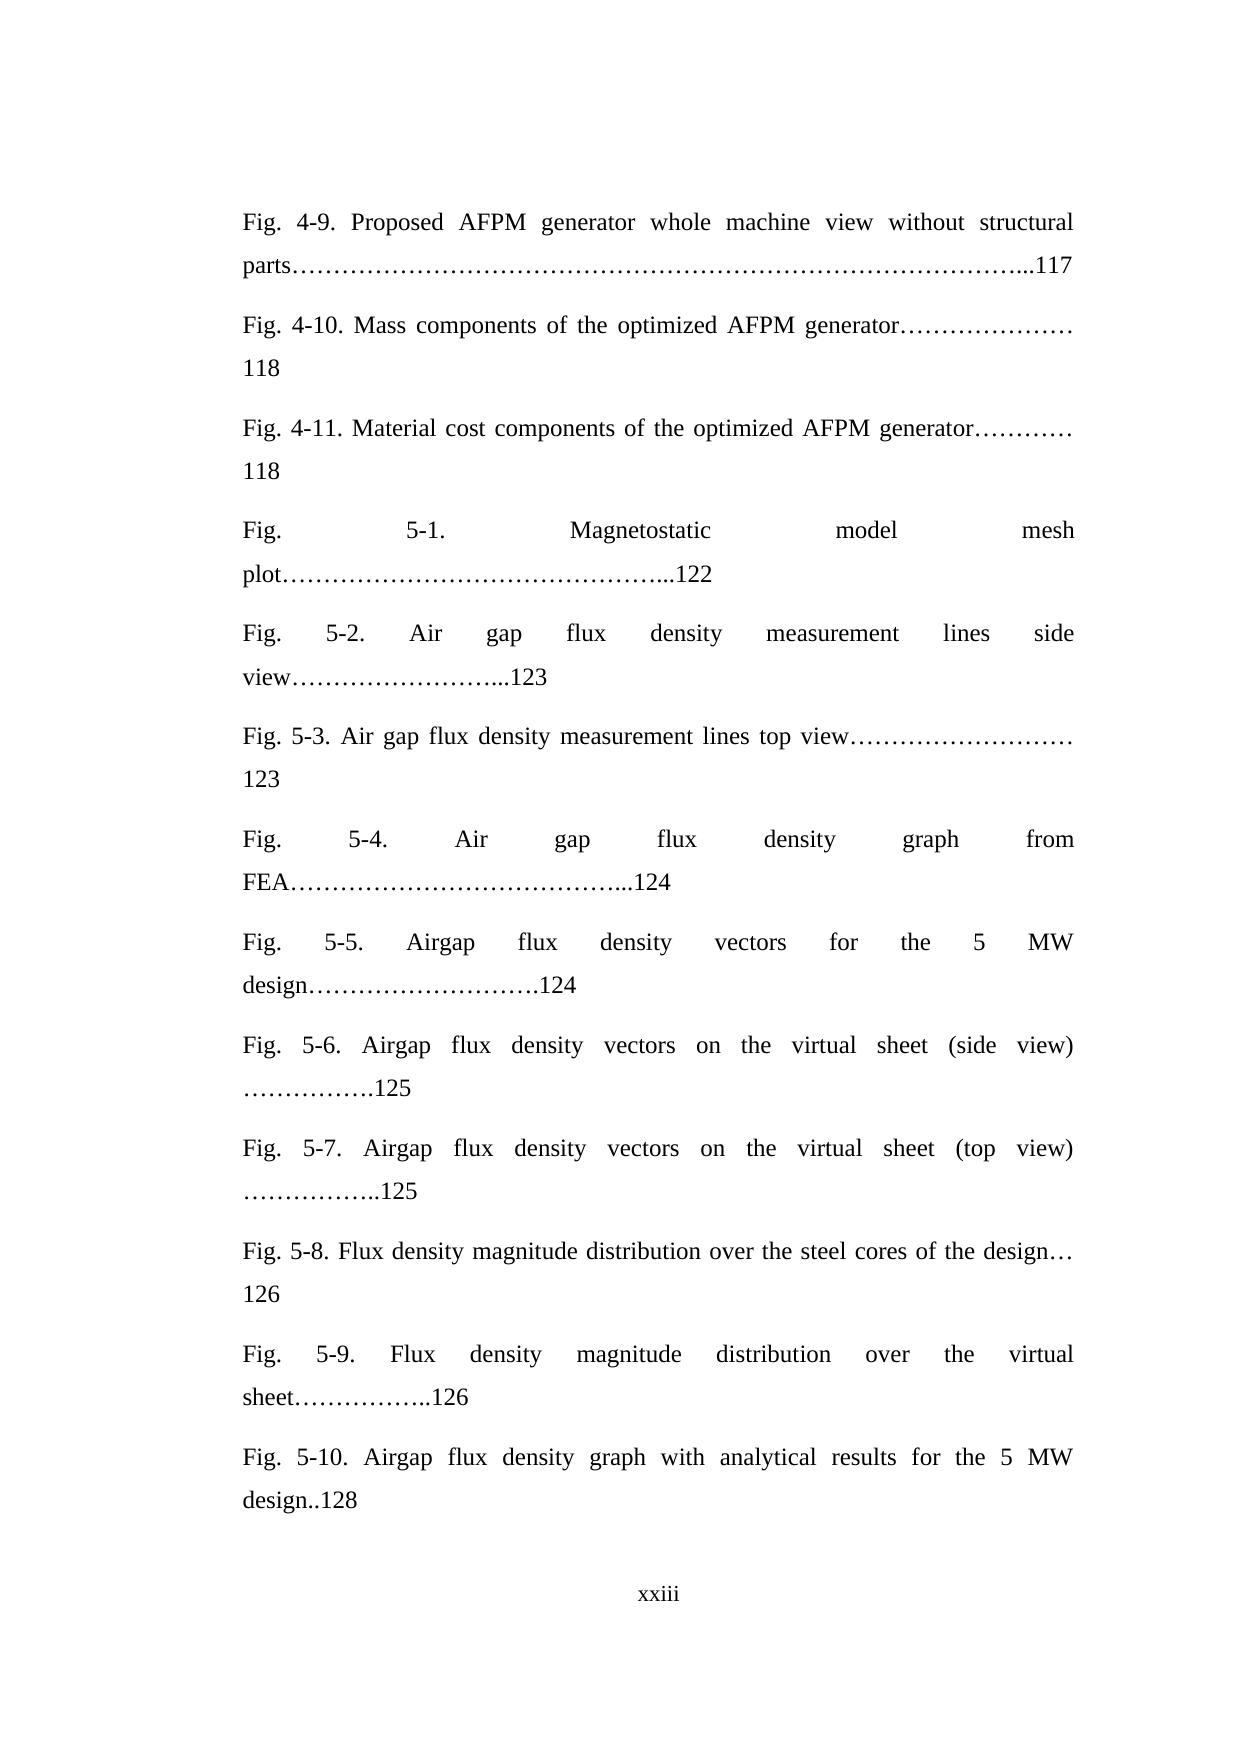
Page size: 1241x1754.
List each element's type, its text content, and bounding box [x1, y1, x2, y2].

text Fig. 5-8. Flux density magnitude distribution over the steel cores of the design…126 [242, 1236, 1075, 1308]
text Fig. 5-4. Air gap flux density graph from FEA…………………………………...124 [242, 824, 1075, 896]
text Fig. 5-3. Air gap flux density measurement lines top view………………………123 [242, 721, 1075, 793]
text Fig. 5-2. Air gap flux density measurement lines side view……………………...123 [242, 618, 1075, 690]
text Fig. 4-9. Proposed AFPM generator whole machine view without structural parts……………………………………………………………………………...117 [242, 207, 1075, 279]
text Fig. 5-7. Airgap flux density vectors on the virtual sheet (top view)……………..125 [242, 1133, 1075, 1205]
text Fig. 5-5. Airgap flux density vectors for the 5 MW design……………………….124 [242, 927, 1075, 999]
text Fig. 5-9. Flux density magnitude distribution over the virtual sheet……………..126 [242, 1339, 1075, 1411]
text Fig. 4-10. Mass components of the optimized AFPM generator…………………118 [242, 310, 1075, 382]
text Fig. 4-11. Material cost components of the optimized AFPM generator…………118 [242, 413, 1075, 484]
text Fig. 5-1. Magnetostatic model mesh plot………………………………………...122 [242, 516, 1075, 587]
text Fig. 5-10. Airgap flux density graph with analytical results for the 5 MW design..128 [242, 1442, 1075, 1514]
text Fig. 5-6. Airgap flux density vectors on the virtual sheet (side view)…………….125 [242, 1030, 1075, 1102]
